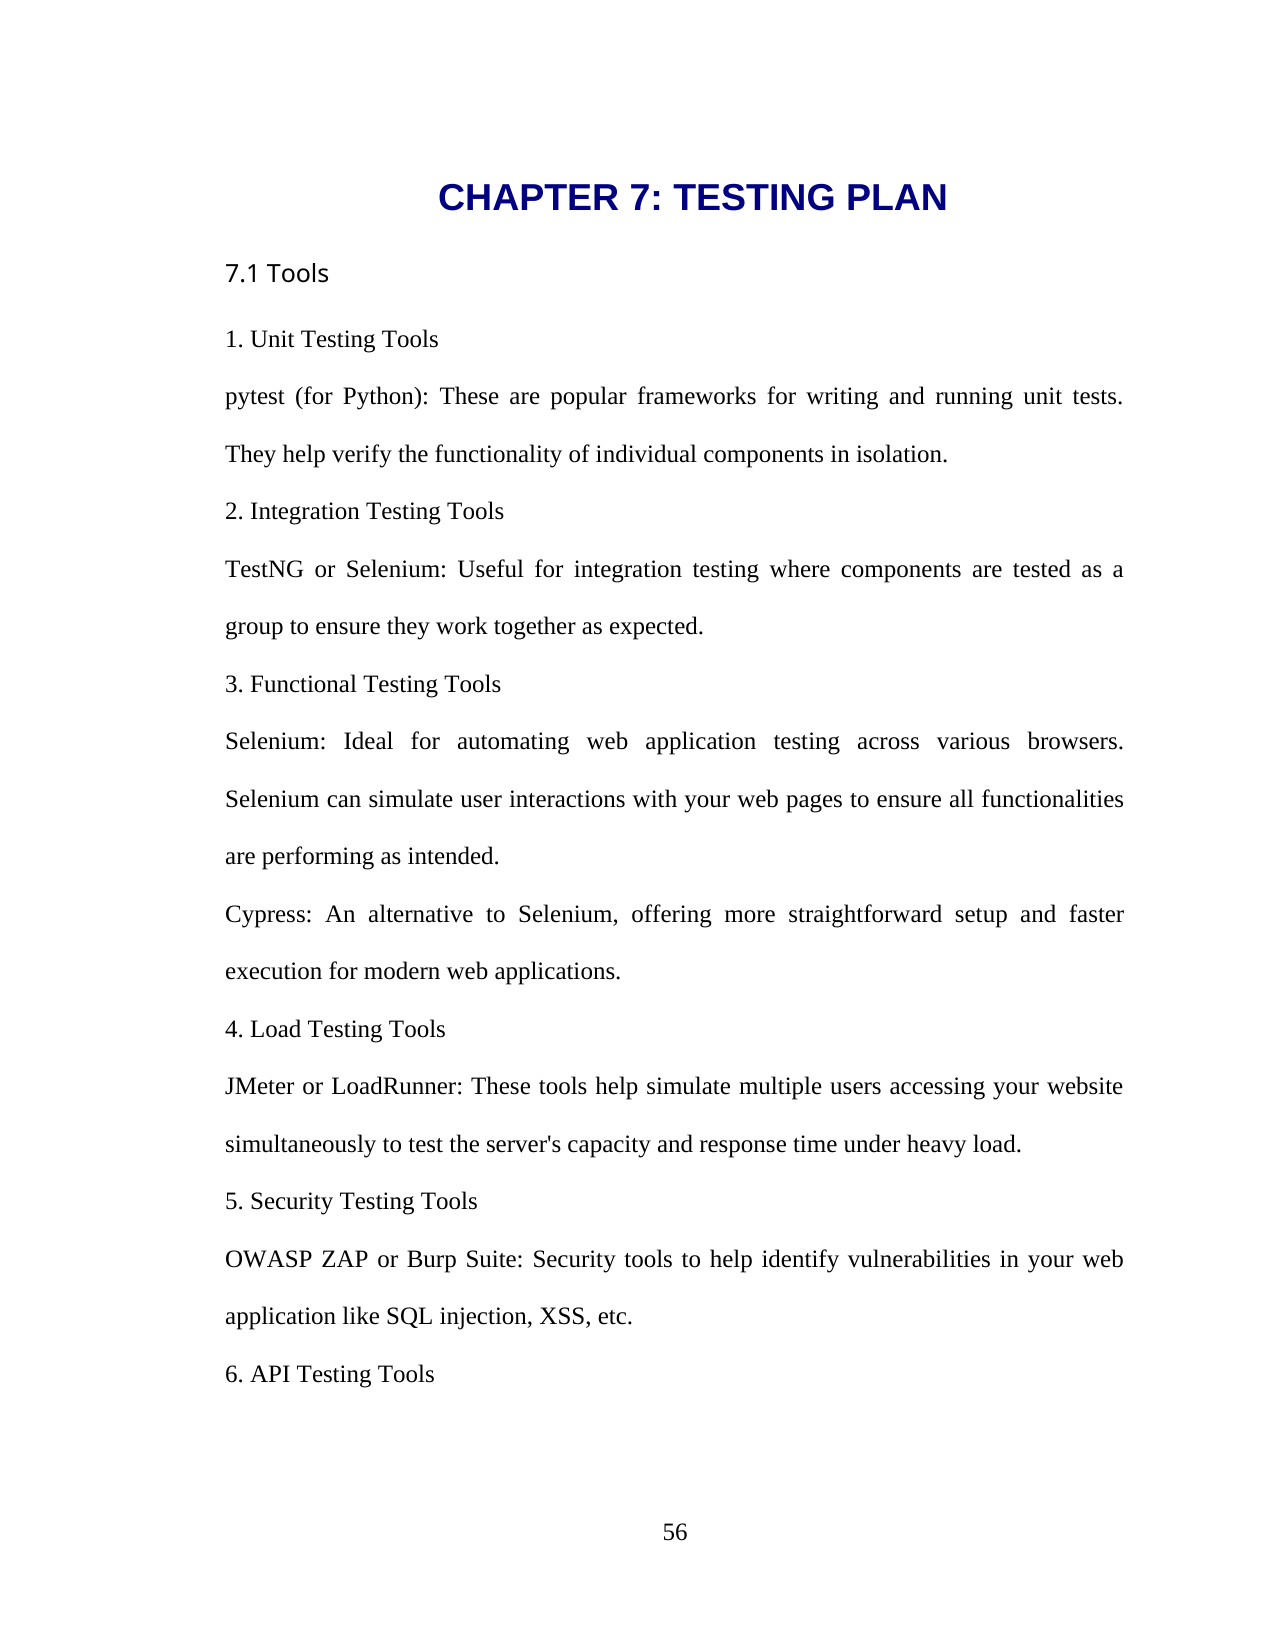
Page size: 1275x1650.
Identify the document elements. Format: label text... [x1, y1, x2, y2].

text 1. Unit Testing Tools [225, 324, 1125, 352]
text 2. Integration Testing Tools [225, 496, 1125, 525]
text 3. Functional Testing Tools [225, 669, 1125, 697]
subtitle 7.1 Tools [225, 256, 1125, 290]
text 5. Security Testing Tools [225, 1186, 1125, 1215]
text 4. Load Testing Tools [225, 1014, 1125, 1042]
text 6. API Testing Tools [225, 1359, 1125, 1387]
text pytest (for Python): These are popular frameworks for writing and running unit tests. They help verify the functionality of individual components in isolation. [225, 381, 1125, 467]
text JMeter or LoadRunner: These tools help simulate multiple users accessing your website simultaneously to test the server's capacity and response time under heavy load. [225, 1071, 1125, 1157]
text Selenium: Ideal for automating web application testing across various browsers. Selenium can simulate user interactions with your web pages to ensure all functionalities are performing as intended. [225, 726, 1125, 870]
text TestNG or Selenium: Useful for integration testing where components are tested as a group to ensure they work together as expected. [225, 554, 1125, 640]
text Cypress: An alternative to Selenium, offering more straightforward setup and faster execution for modern web applications. [225, 899, 1125, 985]
text OWASP ZAP or Burp Suite: Security tools to help identify vulnerabilities in your web application like SQL injection, XSS, etc. [225, 1244, 1125, 1330]
subtitle CHAPTER 7: Testing Plan [261, 175, 1125, 218]
